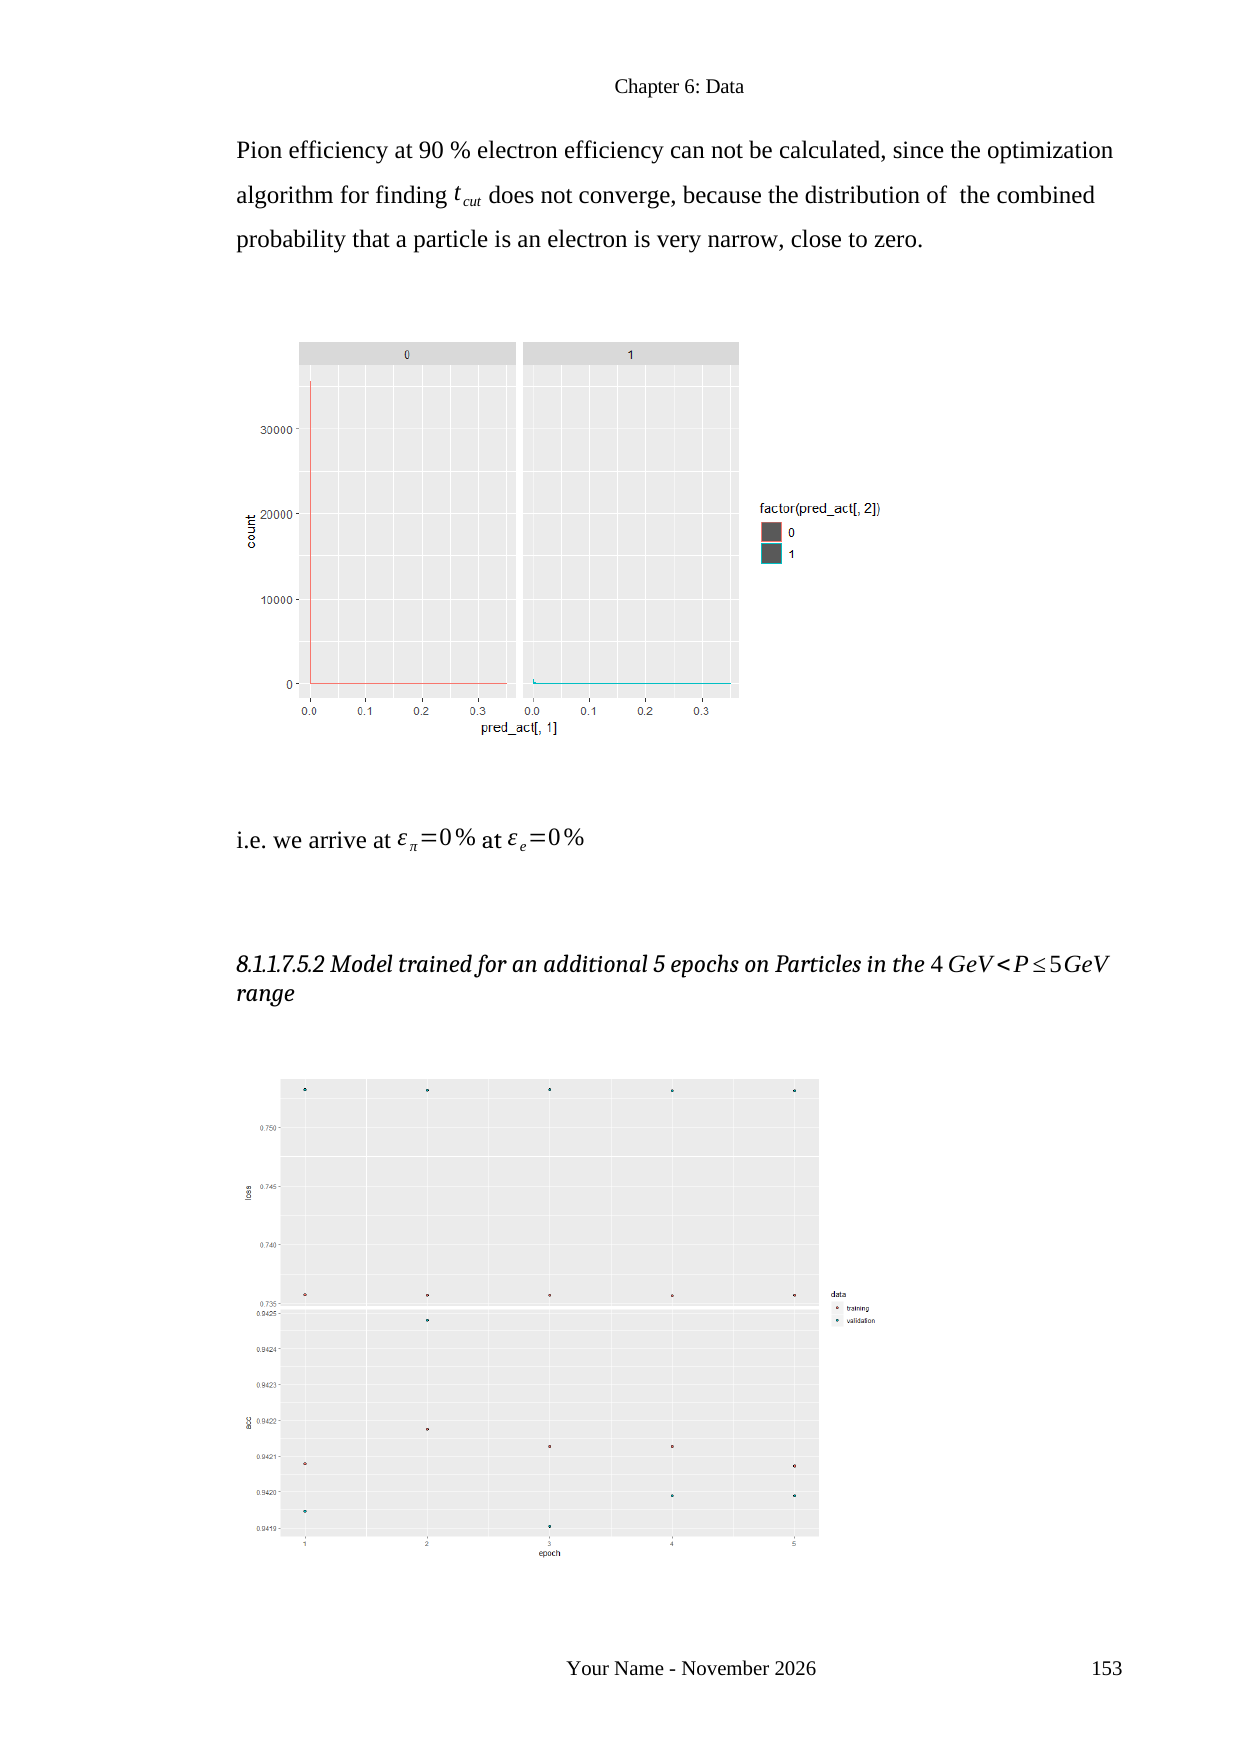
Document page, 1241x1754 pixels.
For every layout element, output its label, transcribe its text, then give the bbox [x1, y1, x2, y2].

subtitle Model trained for an additional 5 epochs on Particles in the range [236, 950, 1122, 1008]
text Pion efficiency at 90 % electron efficiency can not be calculated, since the optimization algorithm for finding does not converge, because the distribution of the combined probability that a particle is an electron is very narrow, close to zero. [236, 135, 1122, 253]
picture [236, 335, 894, 741]
text i.e. we arrive at at [236, 823, 1122, 855]
picture [236, 1076, 883, 1561]
